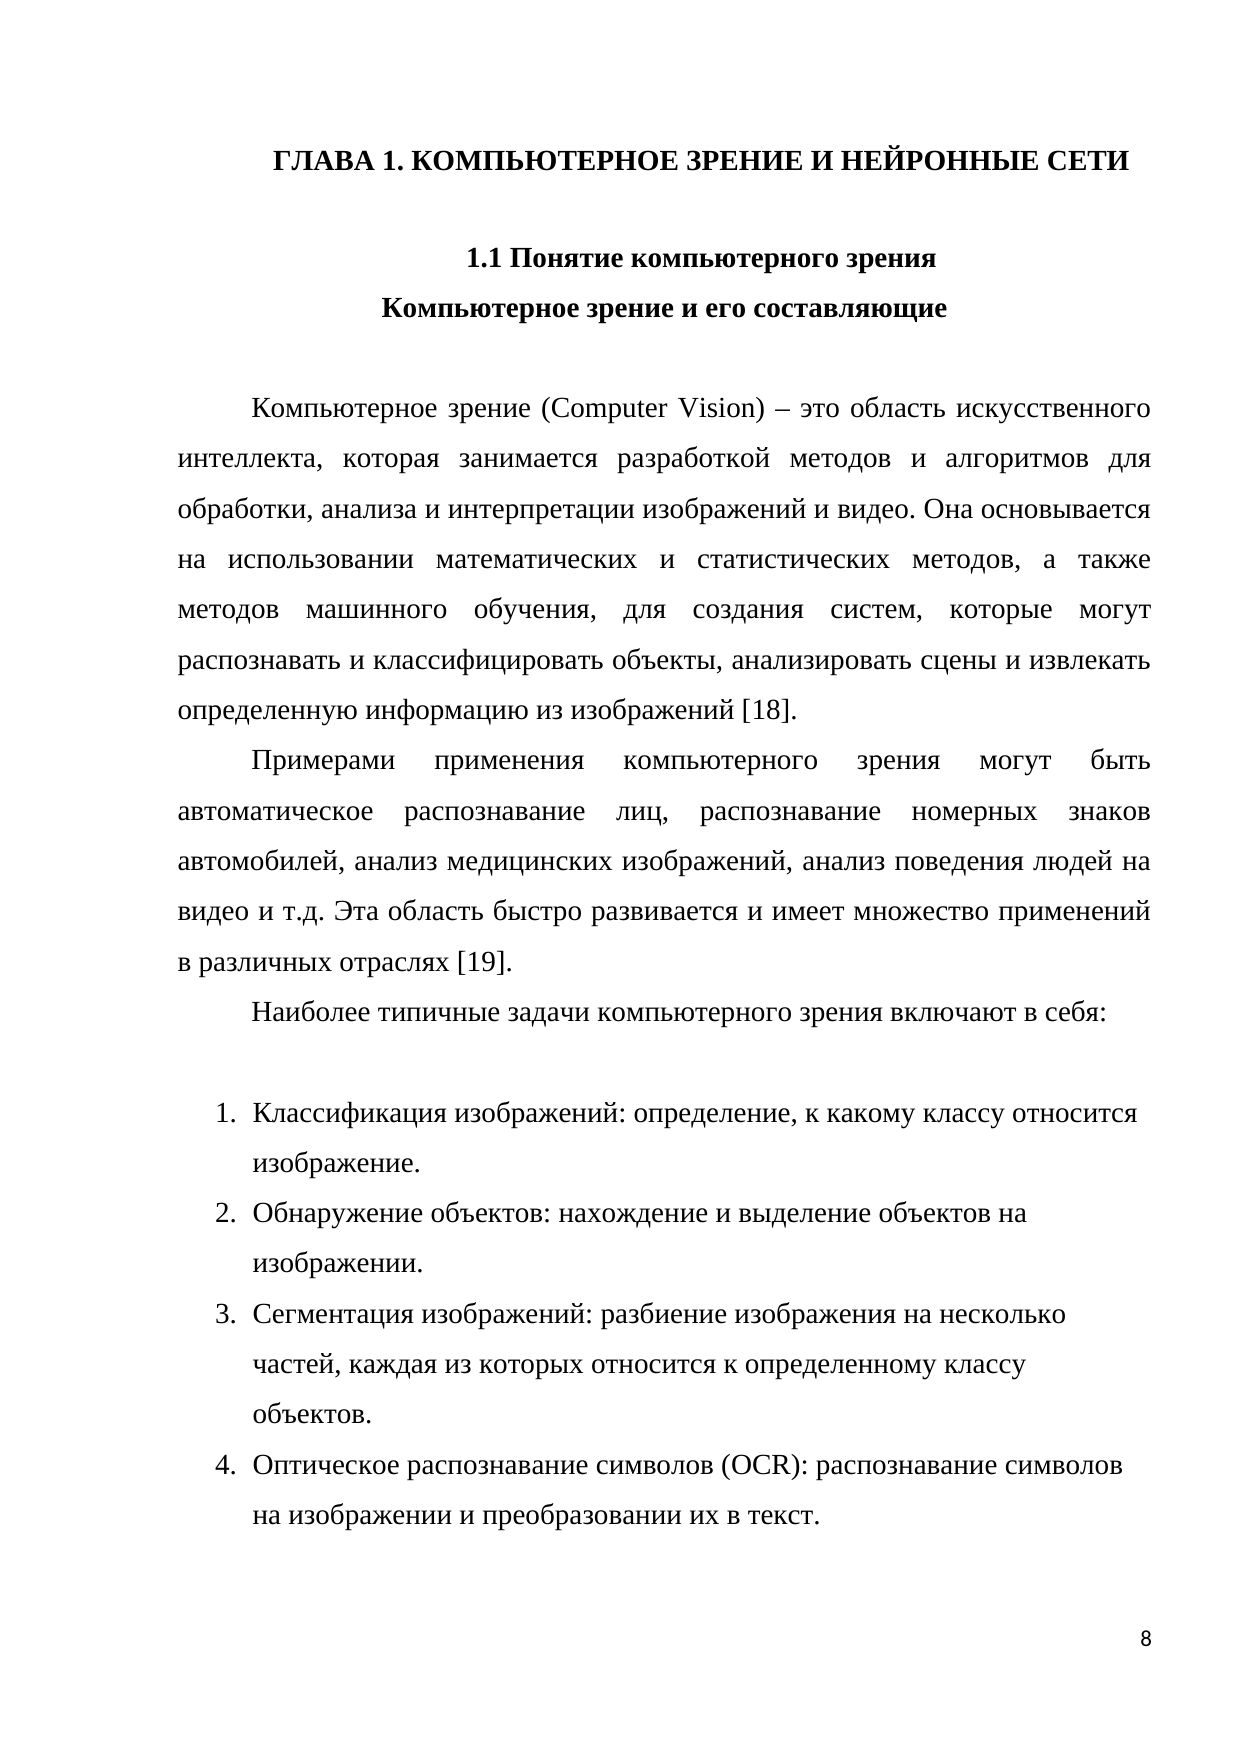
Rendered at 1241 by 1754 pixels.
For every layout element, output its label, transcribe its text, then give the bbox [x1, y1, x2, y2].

text Компьютерное зрение (Computer Vision) – это область искусственного интеллекта, которая занимается разработкой методов и алгоритмов для обработки, анализа и интерпретации изображений и видео. Она основывается на использовании математических и статистических методов, а также методов машинного обучения, для создания систем, которые могут распознавать и классифицировать объекты, анализировать сцены и извлекать определенную информацию из изображений [18]. [177, 390, 1152, 726]
list Классификация изображений: определение, к какому классу относится изображение. [215, 1095, 1152, 1178]
list Оптическое распознавание символов (OCR): распознавание символов на изображении и преобразовании их в текст. [215, 1447, 1152, 1531]
text Примерами применения компьютерного зрения могут быть автоматическое распознавание лиц, распознавание номерных знаков автомобилей, анализ медицинских изображений, анализ поведения людей на видео и т.д. Эта область быстро развивается и имеет множество применений в различных отраслях [19]. [177, 742, 1152, 977]
text Наиболее типичные задачи компьютерного зрения включают в себя: [177, 994, 1152, 1028]
text Компьютерное зрение и его составляющие [177, 291, 1152, 324]
list Обнаружение объектов: нахождение и выделение объектов на изображении. [215, 1195, 1152, 1279]
subtitle Понятие компьютерного зрения [251, 240, 1152, 274]
list Сегментация изображений: разбиение изображения на несколько частей, каждая из которых относится к определенному классу объектов. [215, 1296, 1152, 1430]
subtitle ГЛАВА 1. КОМПЬЮТЕРНОЕ ЗРЕНИЕ И НЕЙРОННЫЕ СЕТИ [177, 143, 1152, 177]
